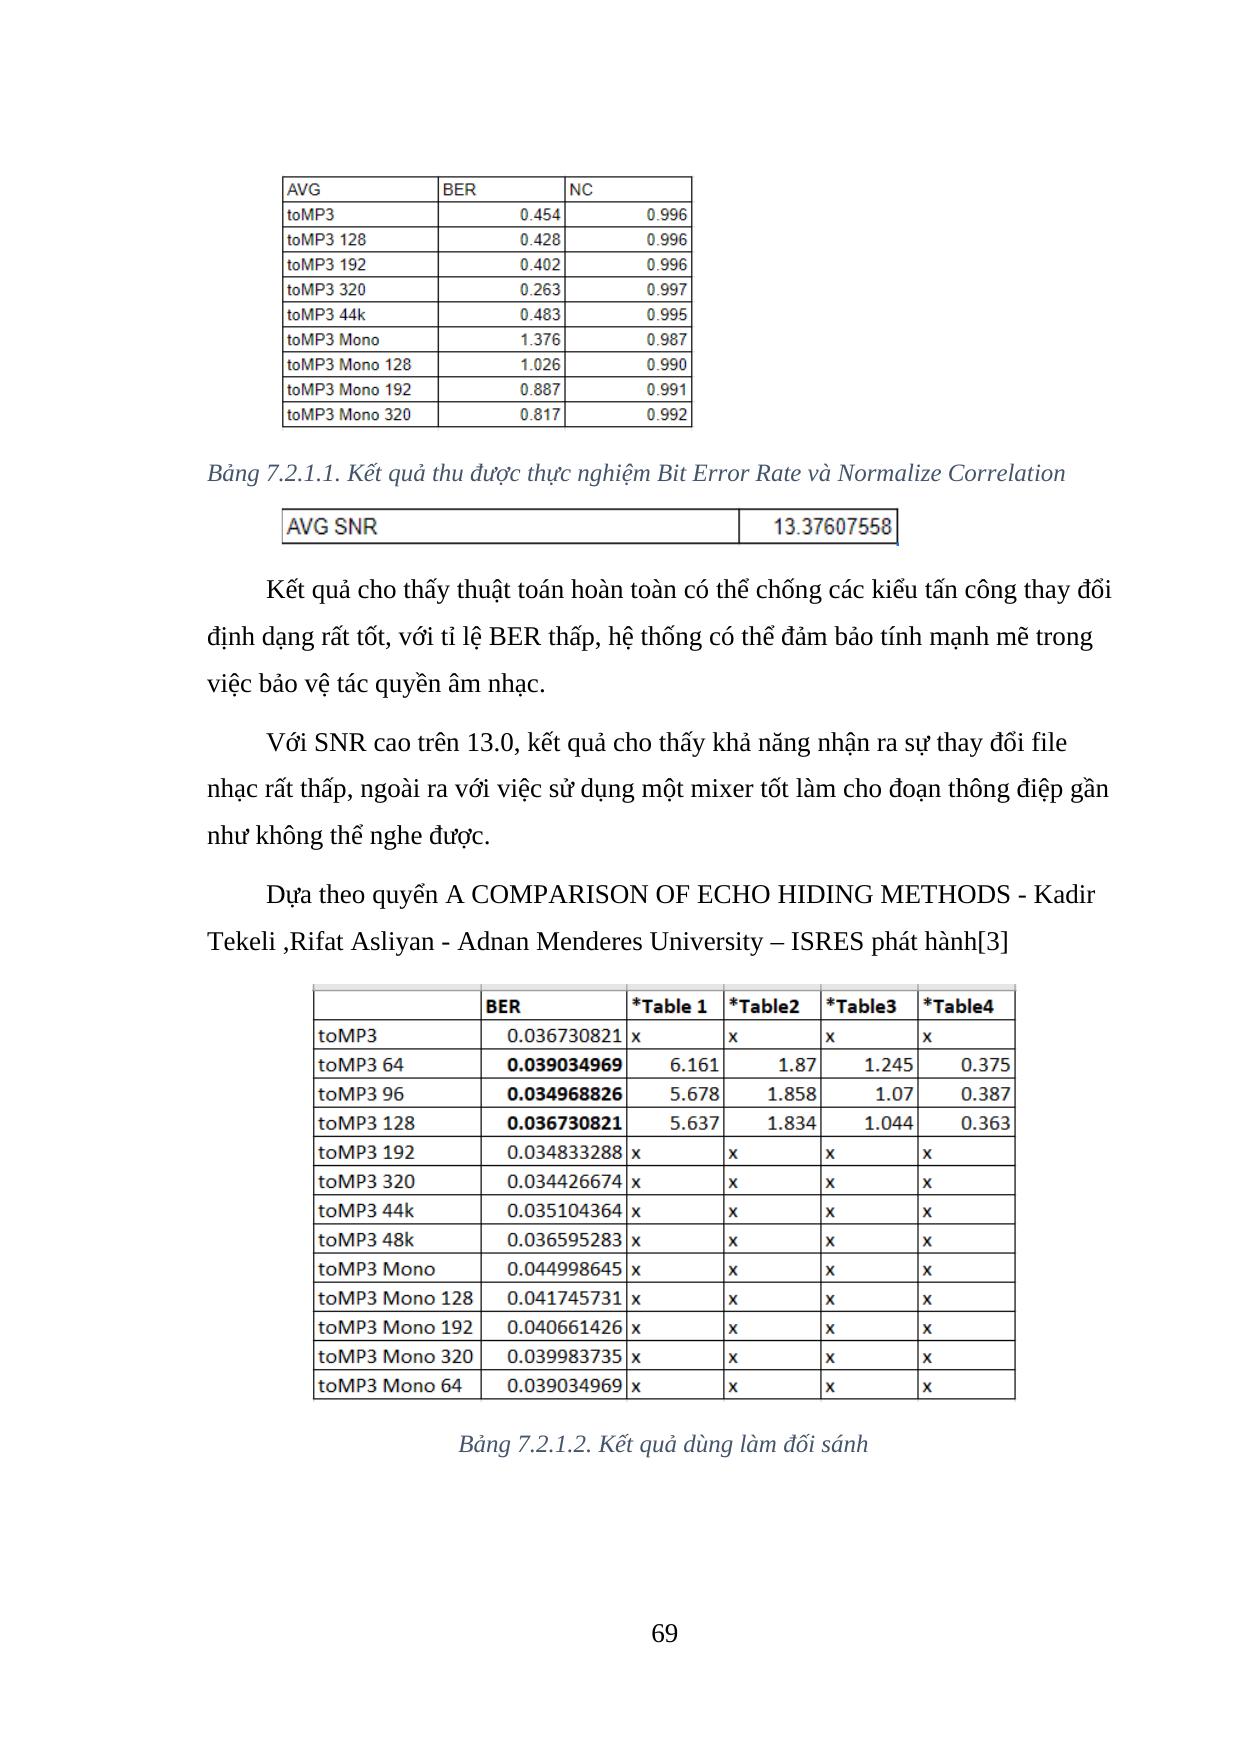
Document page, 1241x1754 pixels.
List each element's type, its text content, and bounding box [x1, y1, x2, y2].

text Bảng 7.2.1.1. Kết quả thu được thực nghiệm Bit Error Rate và Normalize Correlation [207, 458, 1122, 487]
picture [281, 175, 695, 431]
text Dựa theo quyển A COMPARISON OF ECHO HIDING METHODS - Kadir Tekeli ,Rifat Asliyan - Adnan Menderes University – ISRES phát hành[3] [207, 878, 1122, 956]
text Với SNR cao trên 13.0, kết quả cho thấy khả năng nhận ra sự thay đổi file nhạc rất thấp, ngoài ra với việc sử dụng một mixer tốt làm cho đoạn thông điệp gần như không thể nghe được. [207, 726, 1122, 850]
picture [312, 984, 1017, 1402]
picture [281, 507, 899, 546]
text Bảng 7.2.1.2. Kết quả dùng làm đối sánh [207, 1429, 1122, 1458]
text Kết quả cho thấy thuật toán hoàn toàn có thể chống các kiểu tấn công thay đổi định dạng rất tốt, với tỉ lệ BER thấp, hệ thống có thể đảm bảo tính mạnh mẽ trong việc bảo vệ tác quyền âm nhạc. [207, 573, 1122, 698]
